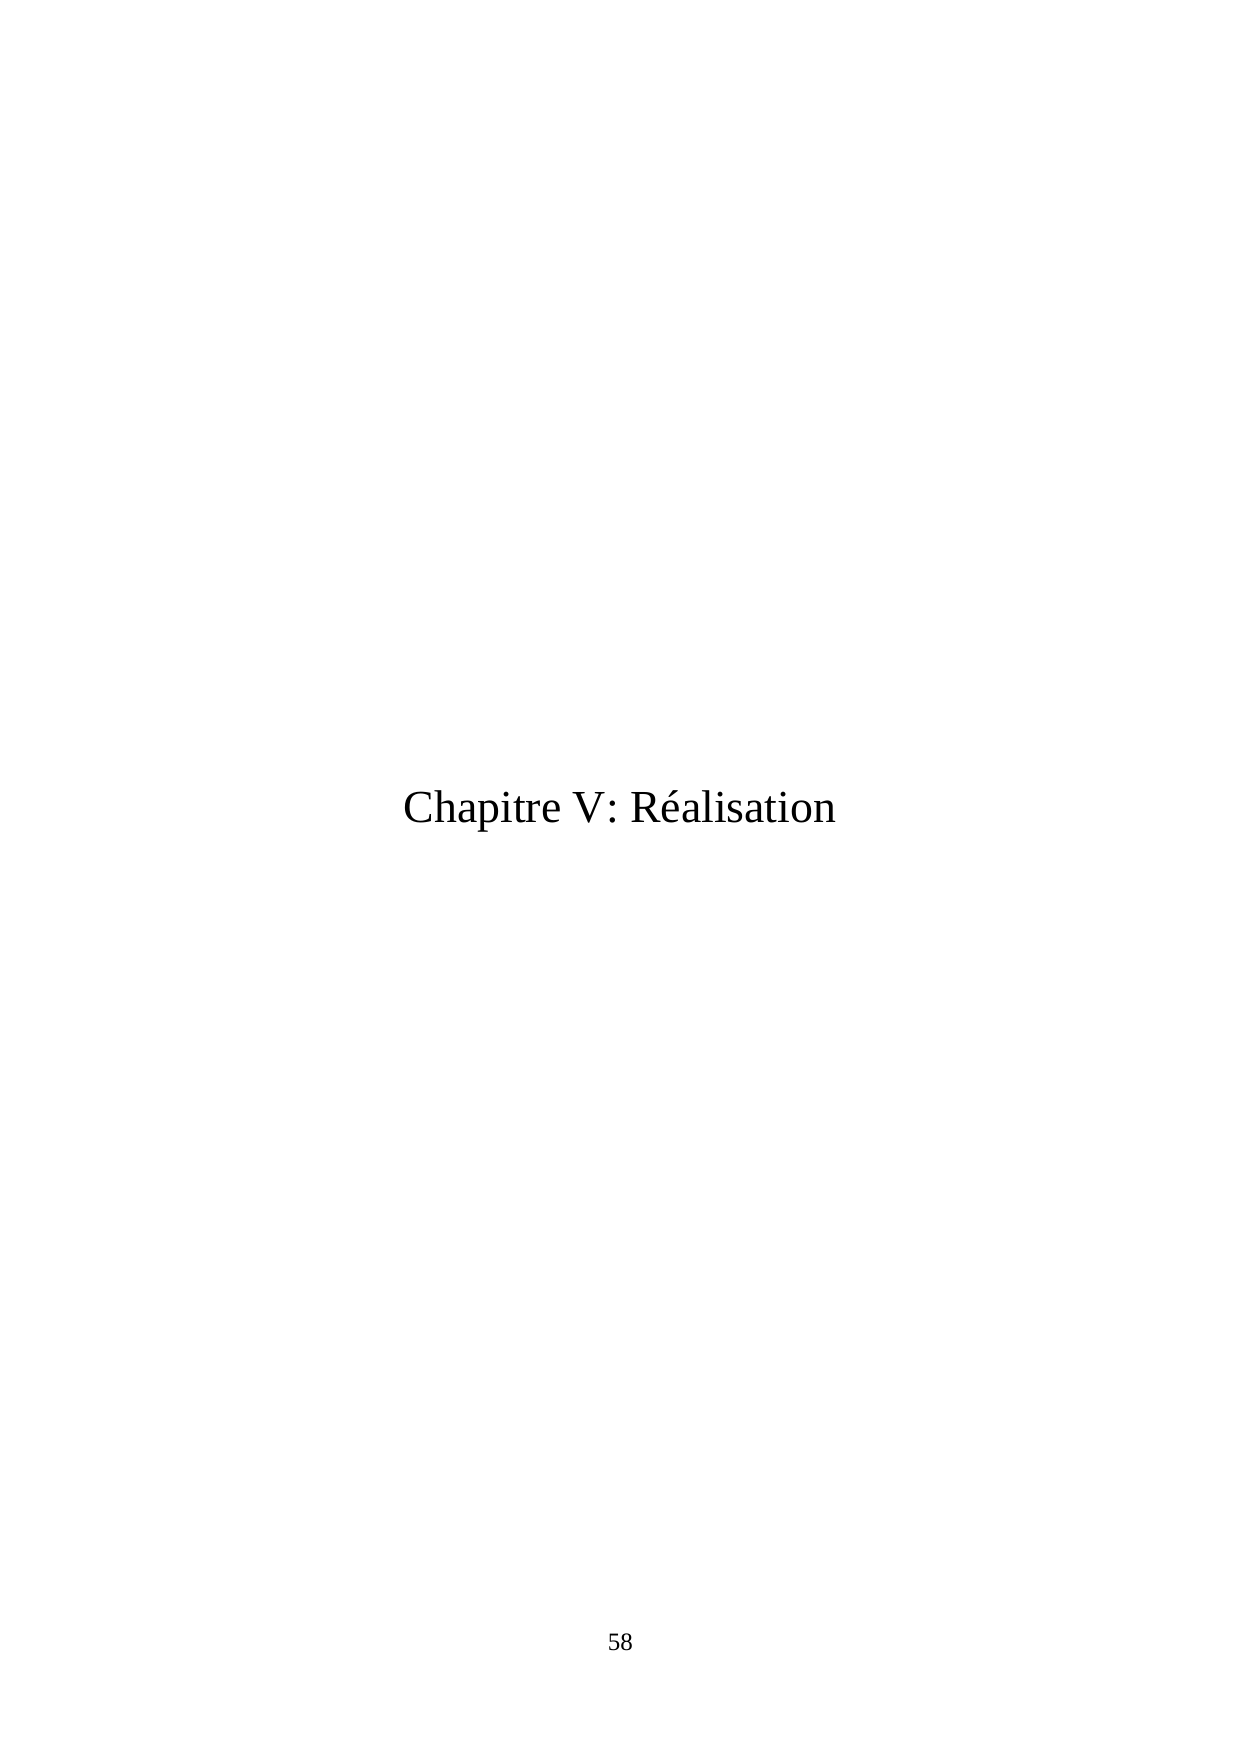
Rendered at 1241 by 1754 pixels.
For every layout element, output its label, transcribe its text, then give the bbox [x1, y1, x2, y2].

text Chapitre V: Réalisation [148, 779, 1092, 832]
